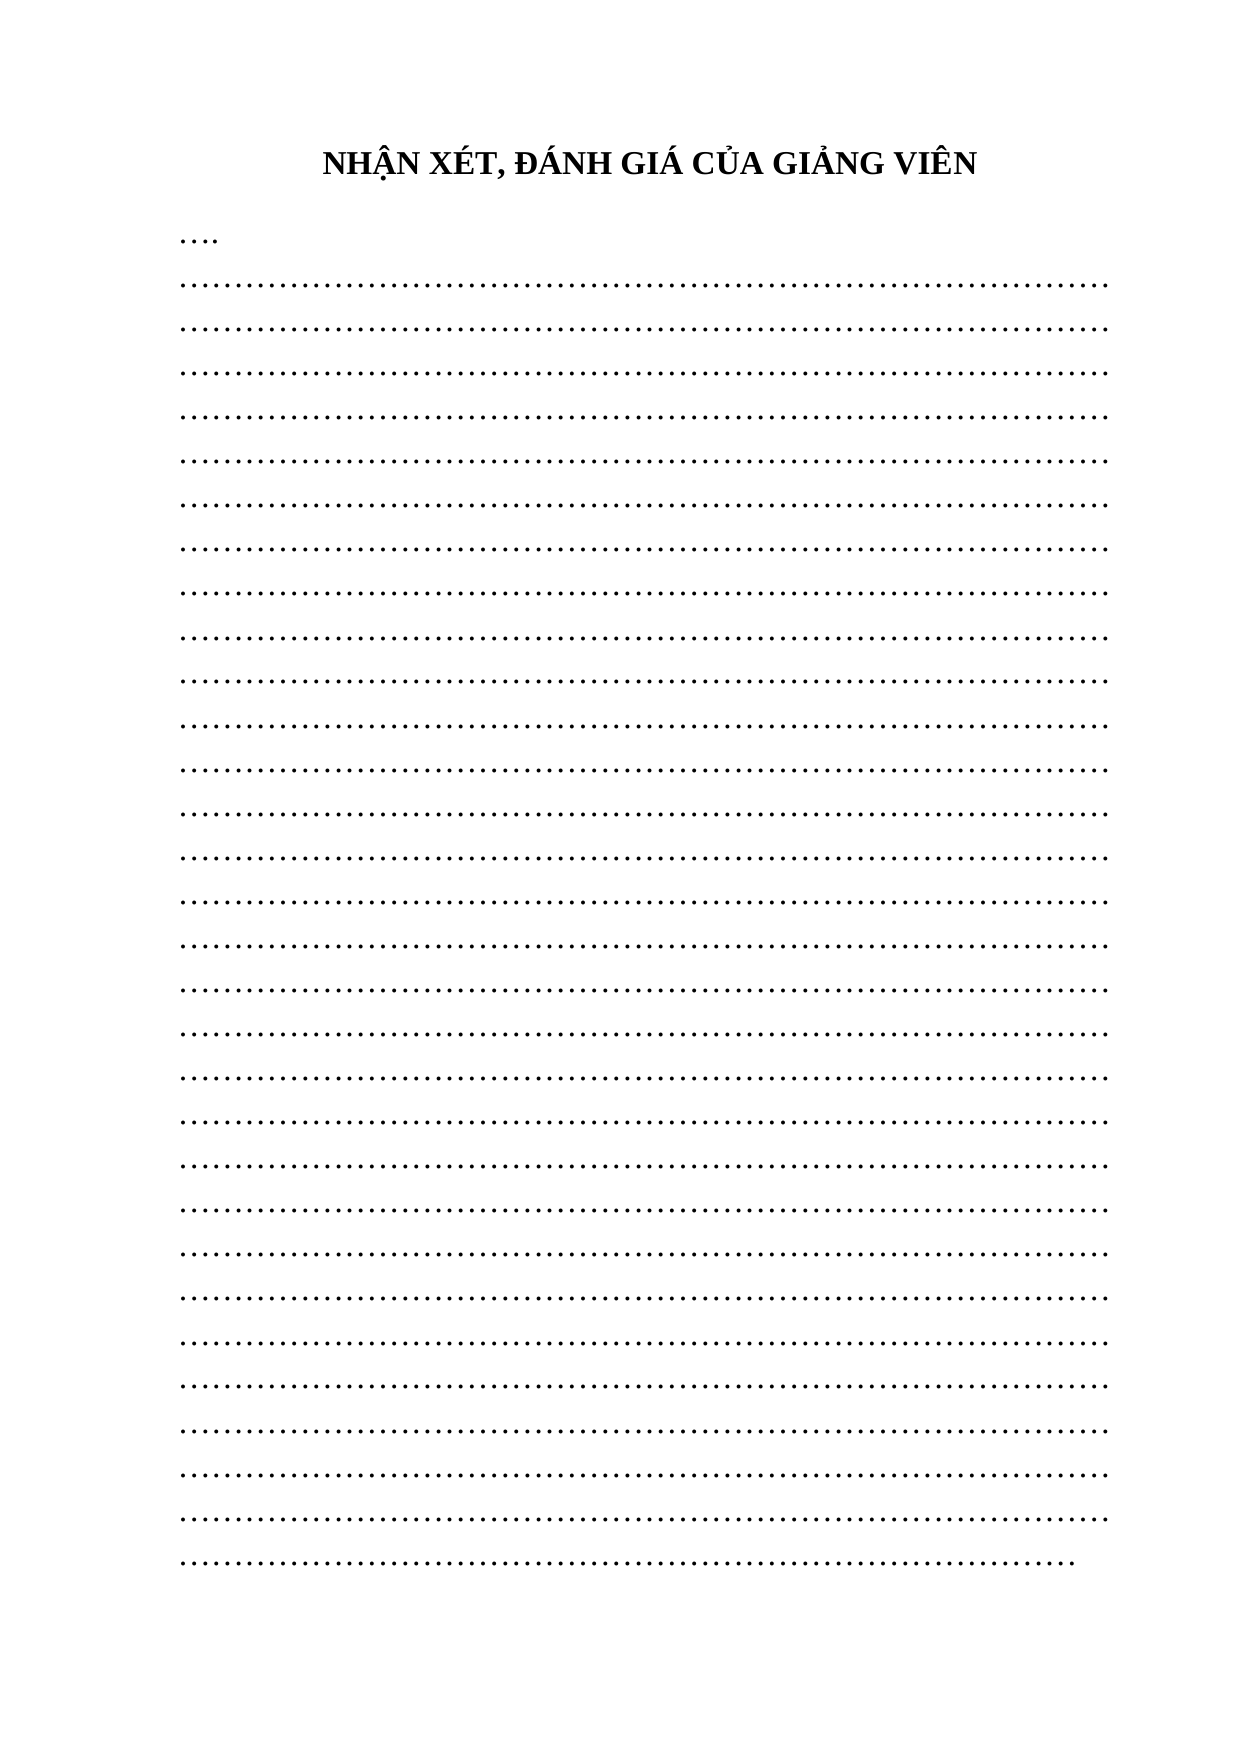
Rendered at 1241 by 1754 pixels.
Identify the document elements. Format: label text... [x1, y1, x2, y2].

text NHẬN XÉT, ĐÁNH GIÁ CỦA GIẢNG VIÊN [177, 143, 1122, 181]
text ….…………………………………………………………………………………………………………………………………………………………………………………………………………………………………………………………………………………………………………………………………………………………………………………………………………………………………………………………………………………………………………………………………………………………………………………………………………………………………………………………………………………………………………………………………………………………………………………………………………………………………………………………………………………………………………………………………………………………………………………………………………………………………………………………………………………………………………………………………………………………………………………………………………………………………………………………………………………………………………………………………………………………………………………………………………………………………………………………………………………………………………………………………………………………………………………………………………………………………………………………………………………………………………………………………………………………………………………………………………………………………………………………………………………………………………………………………………………………………………………………………………………………………………………………………………………………………………………………………………………………………………………………………………………………………………………………………………………………………………………………… [177, 212, 1122, 1572]
